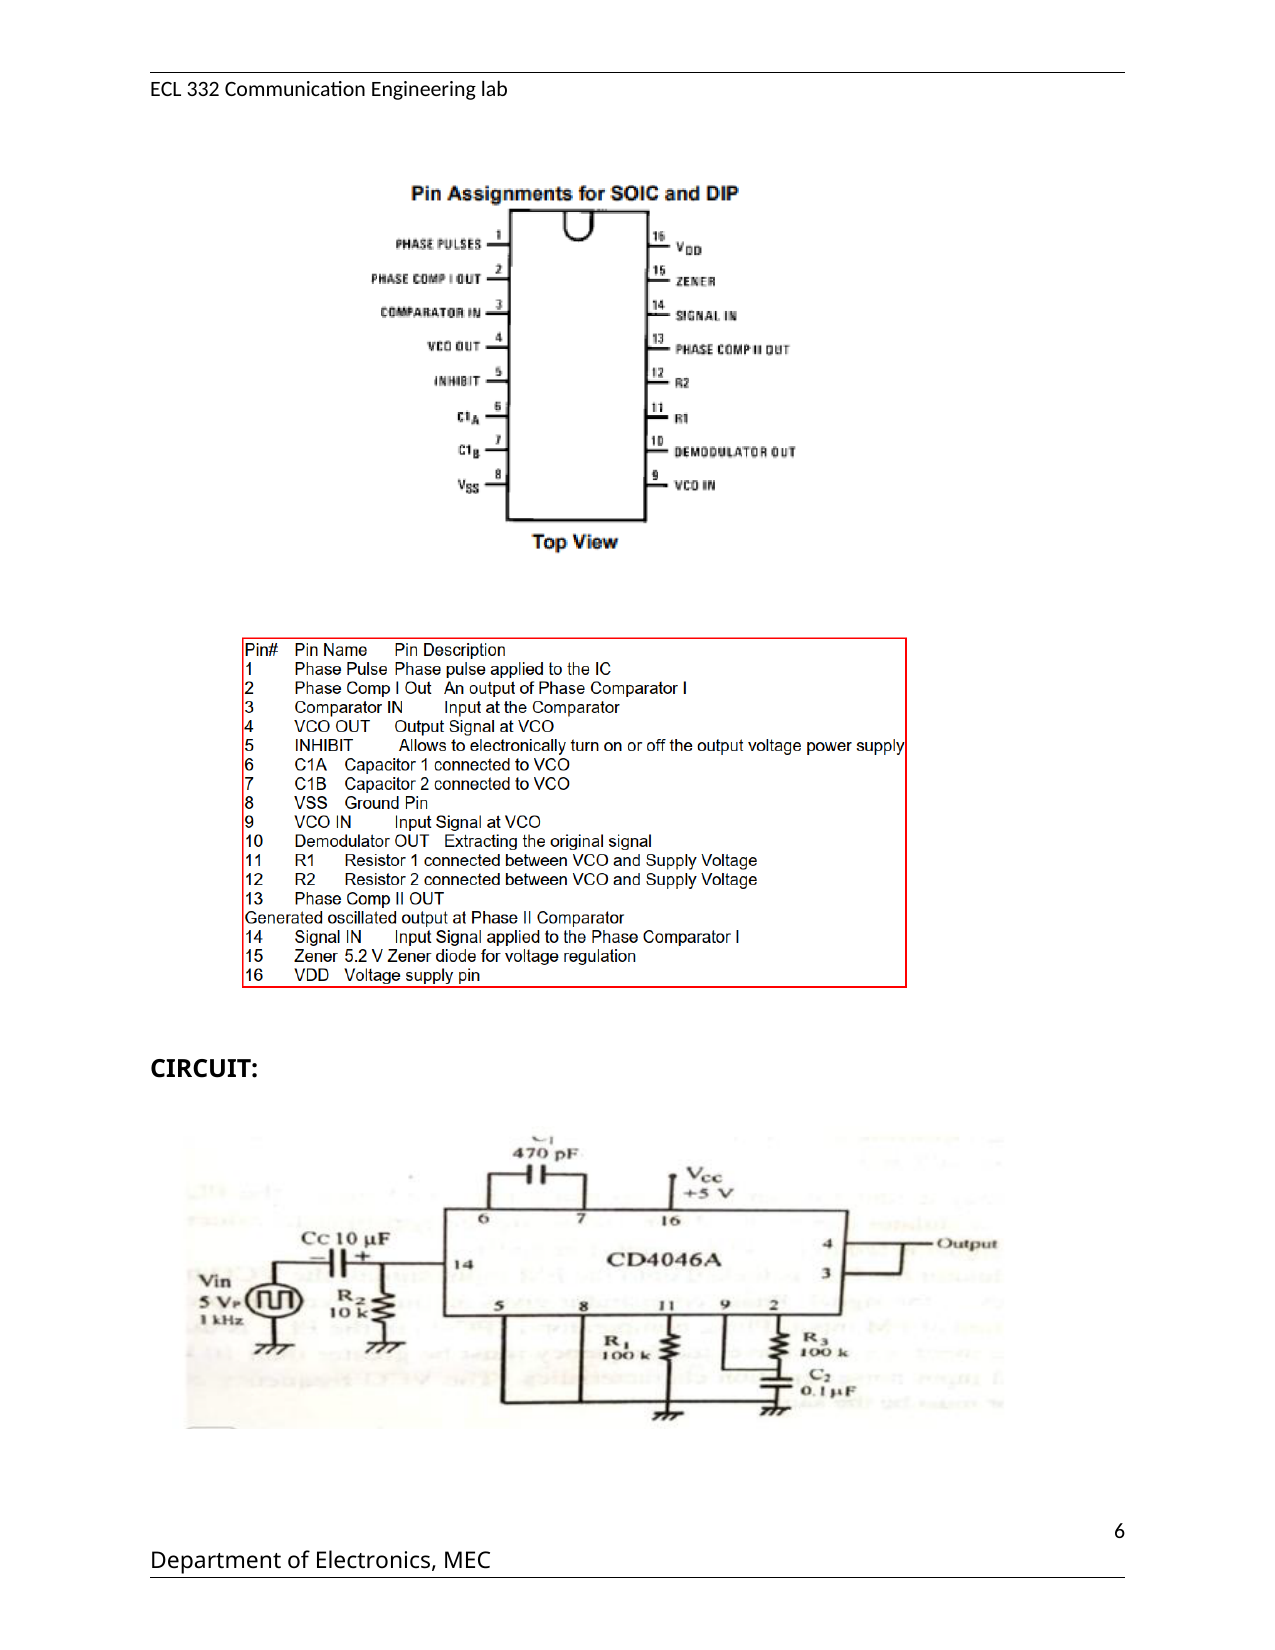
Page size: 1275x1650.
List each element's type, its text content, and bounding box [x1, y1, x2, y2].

picture [150, 1126, 1068, 1429]
picture [150, 158, 998, 1021]
text CIRCUIT: [150, 1051, 1125, 1084]
